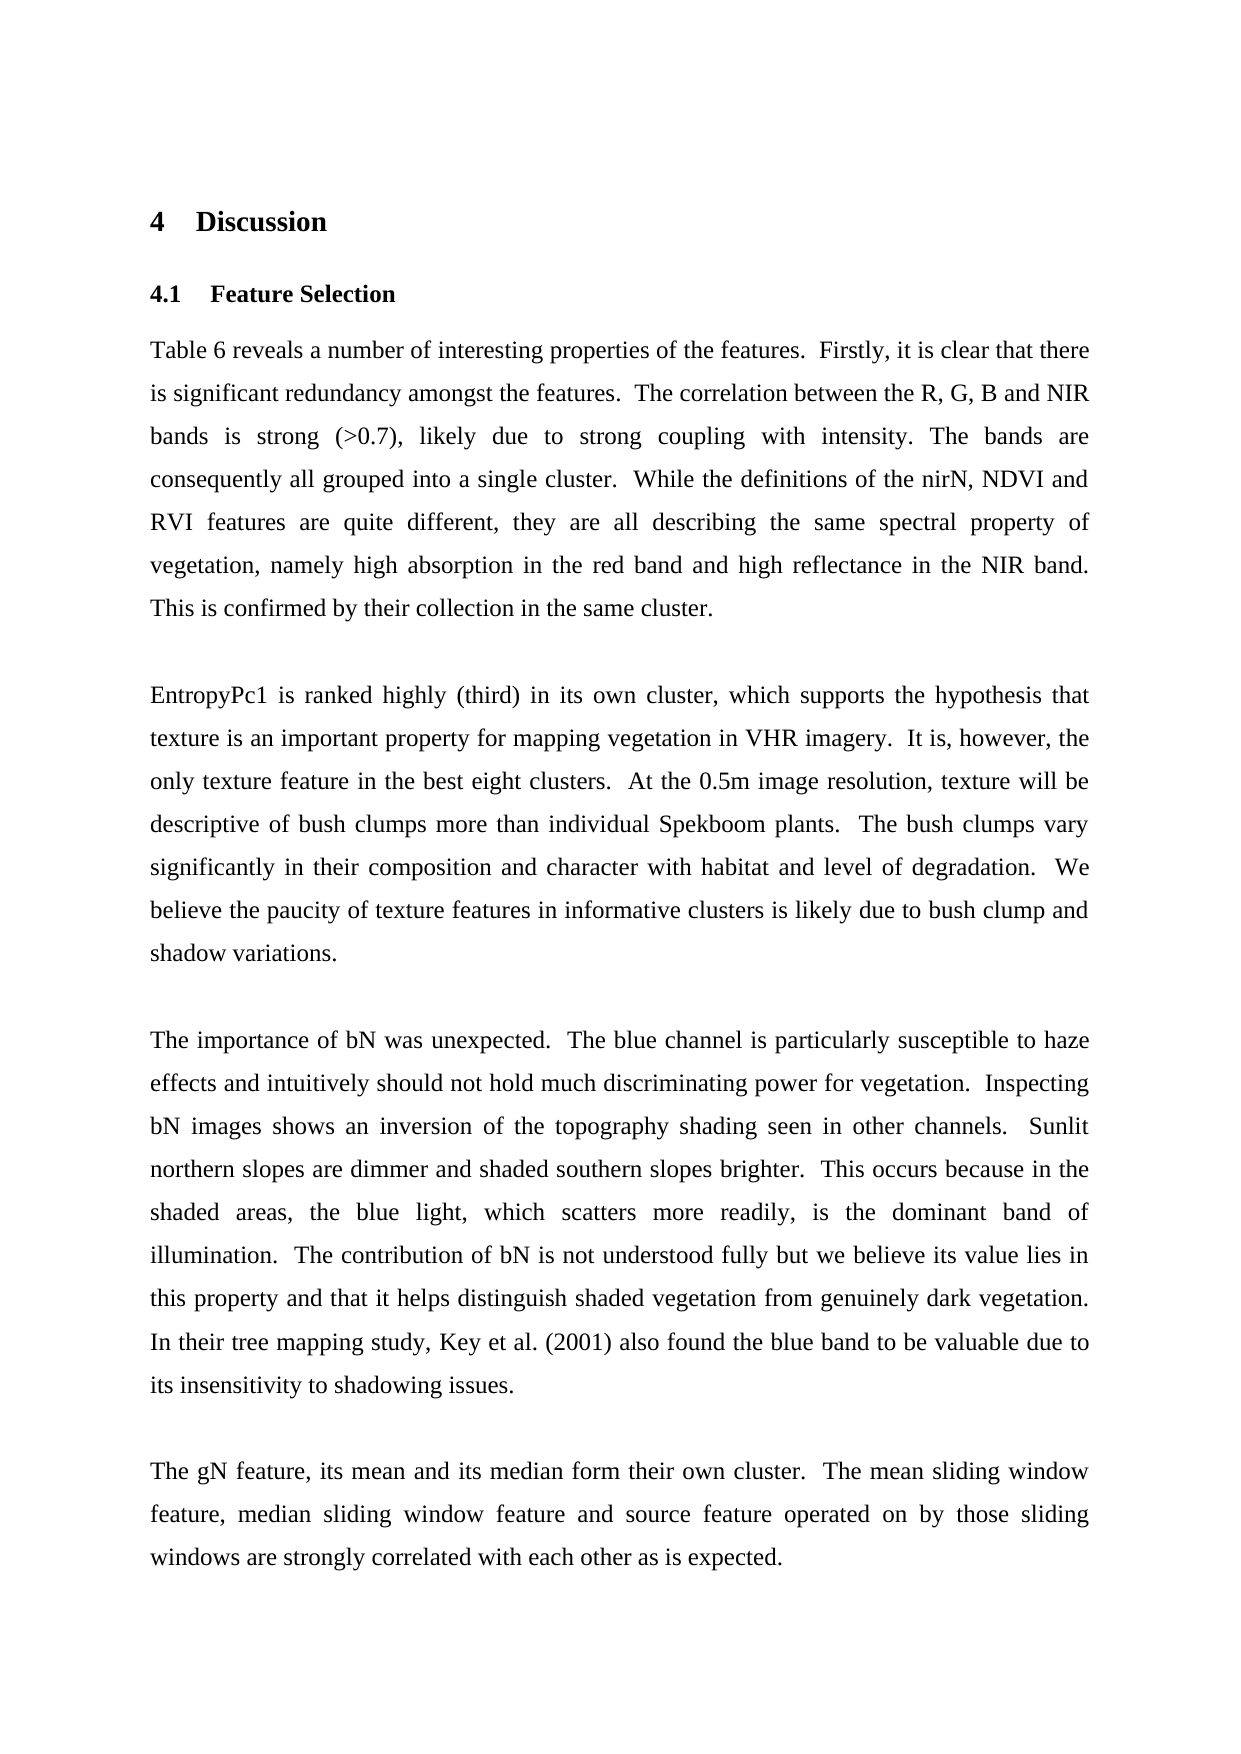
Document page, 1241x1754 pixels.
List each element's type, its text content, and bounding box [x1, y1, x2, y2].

text EntropyPc1 is ranked highly (third) in its own cluster, which supports the hypothesis that texture is an important property for mapping vegetation in VHR imagery. It is, however, the only texture feature in the best eight clusters. At the 0.5m image resolution, texture will be descriptive of bush clumps more than individual Spekboom plants. The bush clumps vary significantly in their composition and character with habitat and level of degradation. We believe the paucity of texture features in informative clusters is likely due to bush clump and shadow variations. [150, 680, 1090, 967]
text The gN feature, its mean and its median form their own cluster. The mean sliding window feature, median sliding window feature and source feature operated on by those sliding windows are strongly correlated with each other as is expected. [150, 1456, 1090, 1571]
subtitle Discussion [150, 204, 1090, 237]
subtitle Feature Selection [150, 279, 1090, 308]
text The importance of bN was unexpected. The blue channel is particularly susceptible to haze effects and intuitively should not hold much discriminating power for vegetation. Inspecting bN images shows an inversion of the topography shading seen in other channels. Sunlit northern slopes are dimmer and shaded southern slopes brighter. This occurs because in the shaded areas, the blue light, which scatters more readily, is the dominant band of illumination. The contribution of bN is not understood fully but we believe its value lies in this property and that it helps distinguish shaded vegetation from genuinely dark vegetation. In their tree mapping study, Key et al. (2001) also found the blue band to be valuable due to its insensitivity to shadowing issues. [150, 1025, 1090, 1398]
